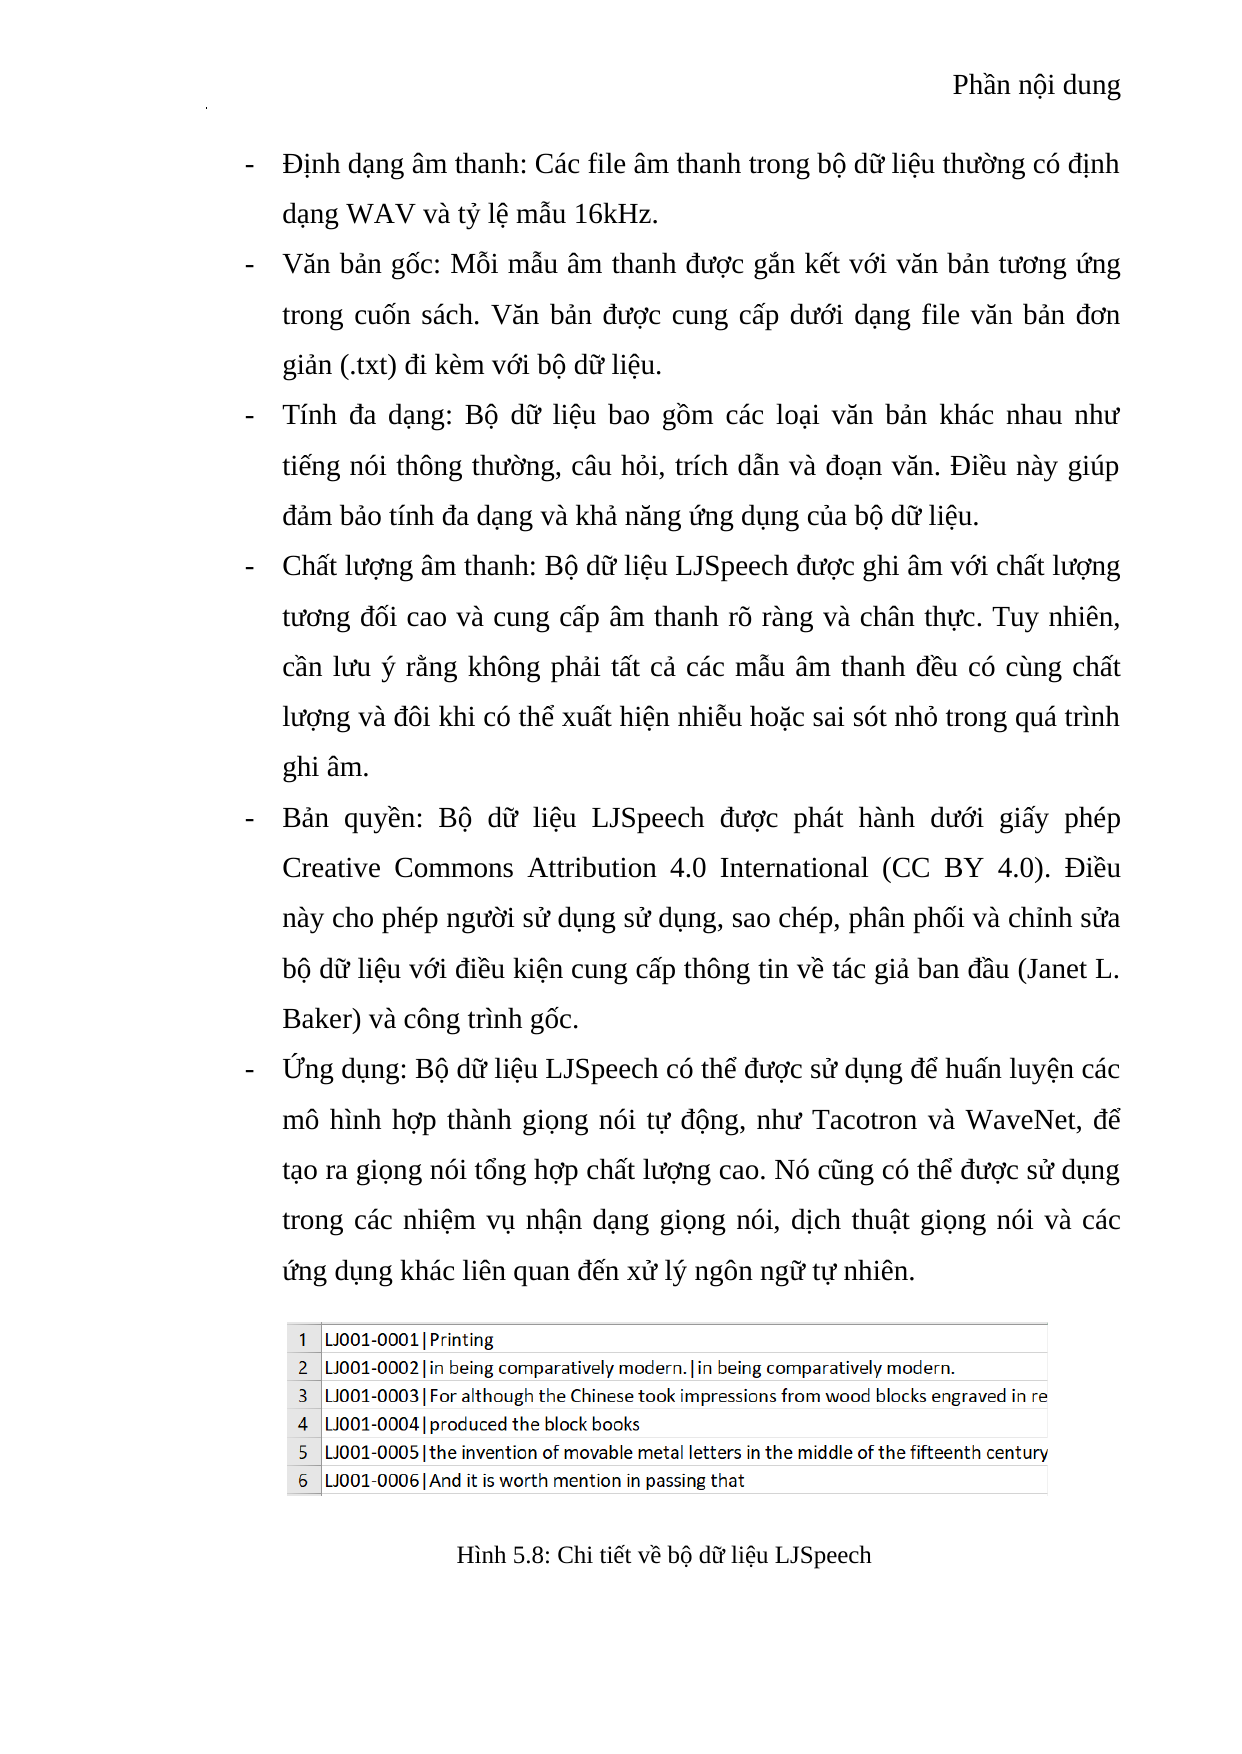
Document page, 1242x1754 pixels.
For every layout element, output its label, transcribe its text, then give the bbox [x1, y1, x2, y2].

list Tính đa dạng: Bộ dữ liệu bao gồm các loại văn bản khác nhau như tiếng nói thông thường, câu hỏi, trích dẫn và đoạn văn. Điều này giúp đảm bảo tính đa dạng và khả năng ứng dụng của bộ dữ liệu. [244, 397, 1121, 532]
list Văn bản gốc: Mỗi mẫu âm thanh được gắn kết với văn bản tương ứng trong cuốn sách. Văn bản được cung cấp dưới dạng file văn bản đơn giản (.txt) đi kèm với bộ dữ liệu. [244, 246, 1121, 381]
list Chất lượng âm thanh: Bộ dữ liệu LJSpeech được ghi âm với chất lượng tương đối cao và cung cấp âm thanh rõ ràng và chân thực. Tuy nhiên, cần lưu ý rằng không phải tất cả các mẫu âm thanh đều có cùng chất lượng và đôi khi có thể xuất hiện nhiễu hoặc sai sót nhỏ trong quá trình ghi âm. [244, 548, 1122, 783]
text Hình 5.8: Chi tiết về bộ dữ liệu LJSpeech [456, 1541, 1242, 1569]
list Ứng dụng: Bộ dữ liệu LJSpeech có thể được sử dụng để huấn luyện các mô hình hợp thành giọng nói tự động, như Tacotron và WaveNet, để tạo ra giọng nói tổng hợp chất lượng cao. Nó cũng có thể được sử dụng trong các nhiệm vụ nhận dạng giọng nói, dịch thuật giọng nói và các ứng dụng khác liên quan đến xử lý ngôn ngữ tự nhiên. [244, 1051, 1122, 1286]
picture [287, 1322, 1048, 1496]
list Bản quyền: Bộ dữ liệu LJSpeech được phát hành dưới giấy phép Creative Commons Attribution 4.0 International (CC BY 4.0). Điều này cho phép người sử dụng sử dụng, sao chép, phân phối và chỉnh sửa bộ dữ liệu với điều kiện cung cấp thông tin về tác giả ban đầu (Janet L. Baker) và công trình gốc. [244, 800, 1122, 1035]
list Định dạng âm thanh: Các file âm thanh trong bộ dữ liệu thường có định dạng WAV và tỷ lệ mẫu 16kHz. [244, 146, 1121, 229]
